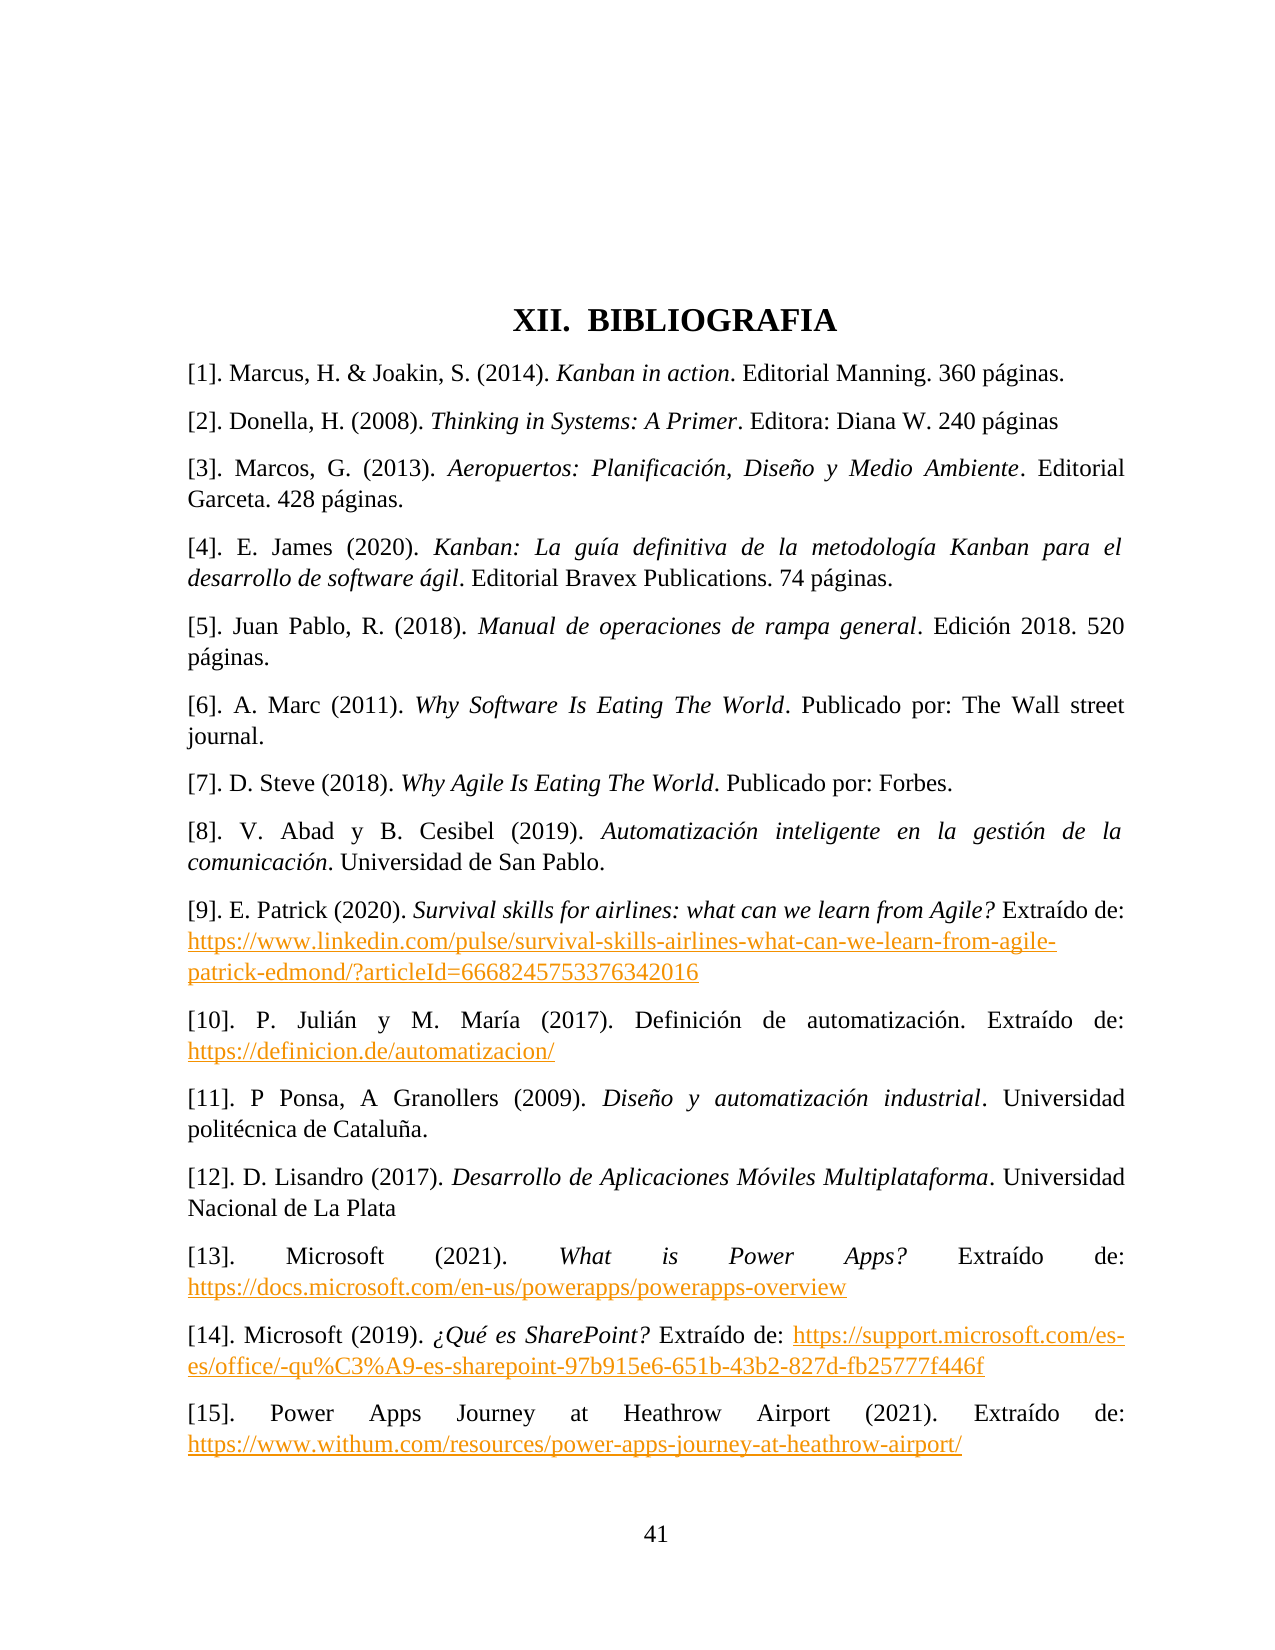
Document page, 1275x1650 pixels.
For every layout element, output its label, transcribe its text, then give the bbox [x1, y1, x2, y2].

text [13]. Microsoft (2021). What is Power Apps? Extraído de: https://docs.microsoft.com/en-us/powerapps/powerapps-overview [187, 1241, 1125, 1301]
text [9]. E. Patrick (2020). Survival skills for airlines: what can we learn from Agile? Extraído de: https://www.linkedin.com/pulse/survival-skills-airlines-what-can-we-learn-from-agile-patrick-edmond/?articleId=6668245753376342016 [187, 895, 1125, 986]
text [2]. Donella, H. (2008). Thinking in Systems: A Primer. Editora: Diana W. 240 páginas [187, 406, 1125, 434]
text [15]. Power Apps Journey at Heathrow Airport (2021). Extraído de: https://www.withum.com/resources/power-apps-journey-at-heathrow-airport/ [187, 1398, 1125, 1458]
list BIBLIOGRAFIA [225, 300, 1125, 338]
text [11]. P Ponsa, A Granollers (2009). Diseño y automatización industrial. Universidad politécnica de Cataluña. [187, 1083, 1125, 1143]
text [1]. Marcus, H. & Joakin, S. (2014). Kanban in action. Editorial Manning. 360 páginas. [187, 358, 1125, 387]
text [6]. A. Marc (2011). Why Software Is Eating The World. Publicado por: The Wall street journal. [187, 690, 1125, 749]
text [7]. D. Steve (2018). Why Agile Is Eating The World​​. Publicado por: Forbes. [187, 768, 1125, 797]
text [10]. P. Julián y M. María (2017). Definición de automatización. Extraído de: https://definicion.de/automatizacion/ [187, 1005, 1125, 1064]
text [8]. V. Abad y B. Cesibel (2019). Automatización inteligente en la gestión de la comunicación. Universidad de San Pablo. [187, 816, 1125, 876]
text [12]. D. Lisandro (2017). Desarrollo de Aplicaciones Móviles Multiplataforma. Universidad Nacional de La Plata [187, 1162, 1125, 1222]
text [14]. Microsoft (2019). ¿Qué es SharePoint? Extraído de: https://support.microsoft.com/es-es/office/-qu%C3%A9-es-sharepoint-97b915e6-651b-43b2-827d-fb25777f446f [187, 1320, 1125, 1379]
text [4]. E. James (2020). Kanban: La guía definitiva de la metodología Kanban para el desarrollo de software ágil. Editorial Bravex Publications. 74 páginas. [187, 532, 1125, 592]
text [3]. Marcos, G. (2013). Aeropuertos: Planificación, Diseño y Medio Ambiente. Editorial Garceta. 428 páginas. [187, 453, 1125, 513]
text [5]. Juan Pablo, R. (2018). Manual de operaciones de rampa general. Edición 2018. 520 páginas. [187, 611, 1125, 671]
